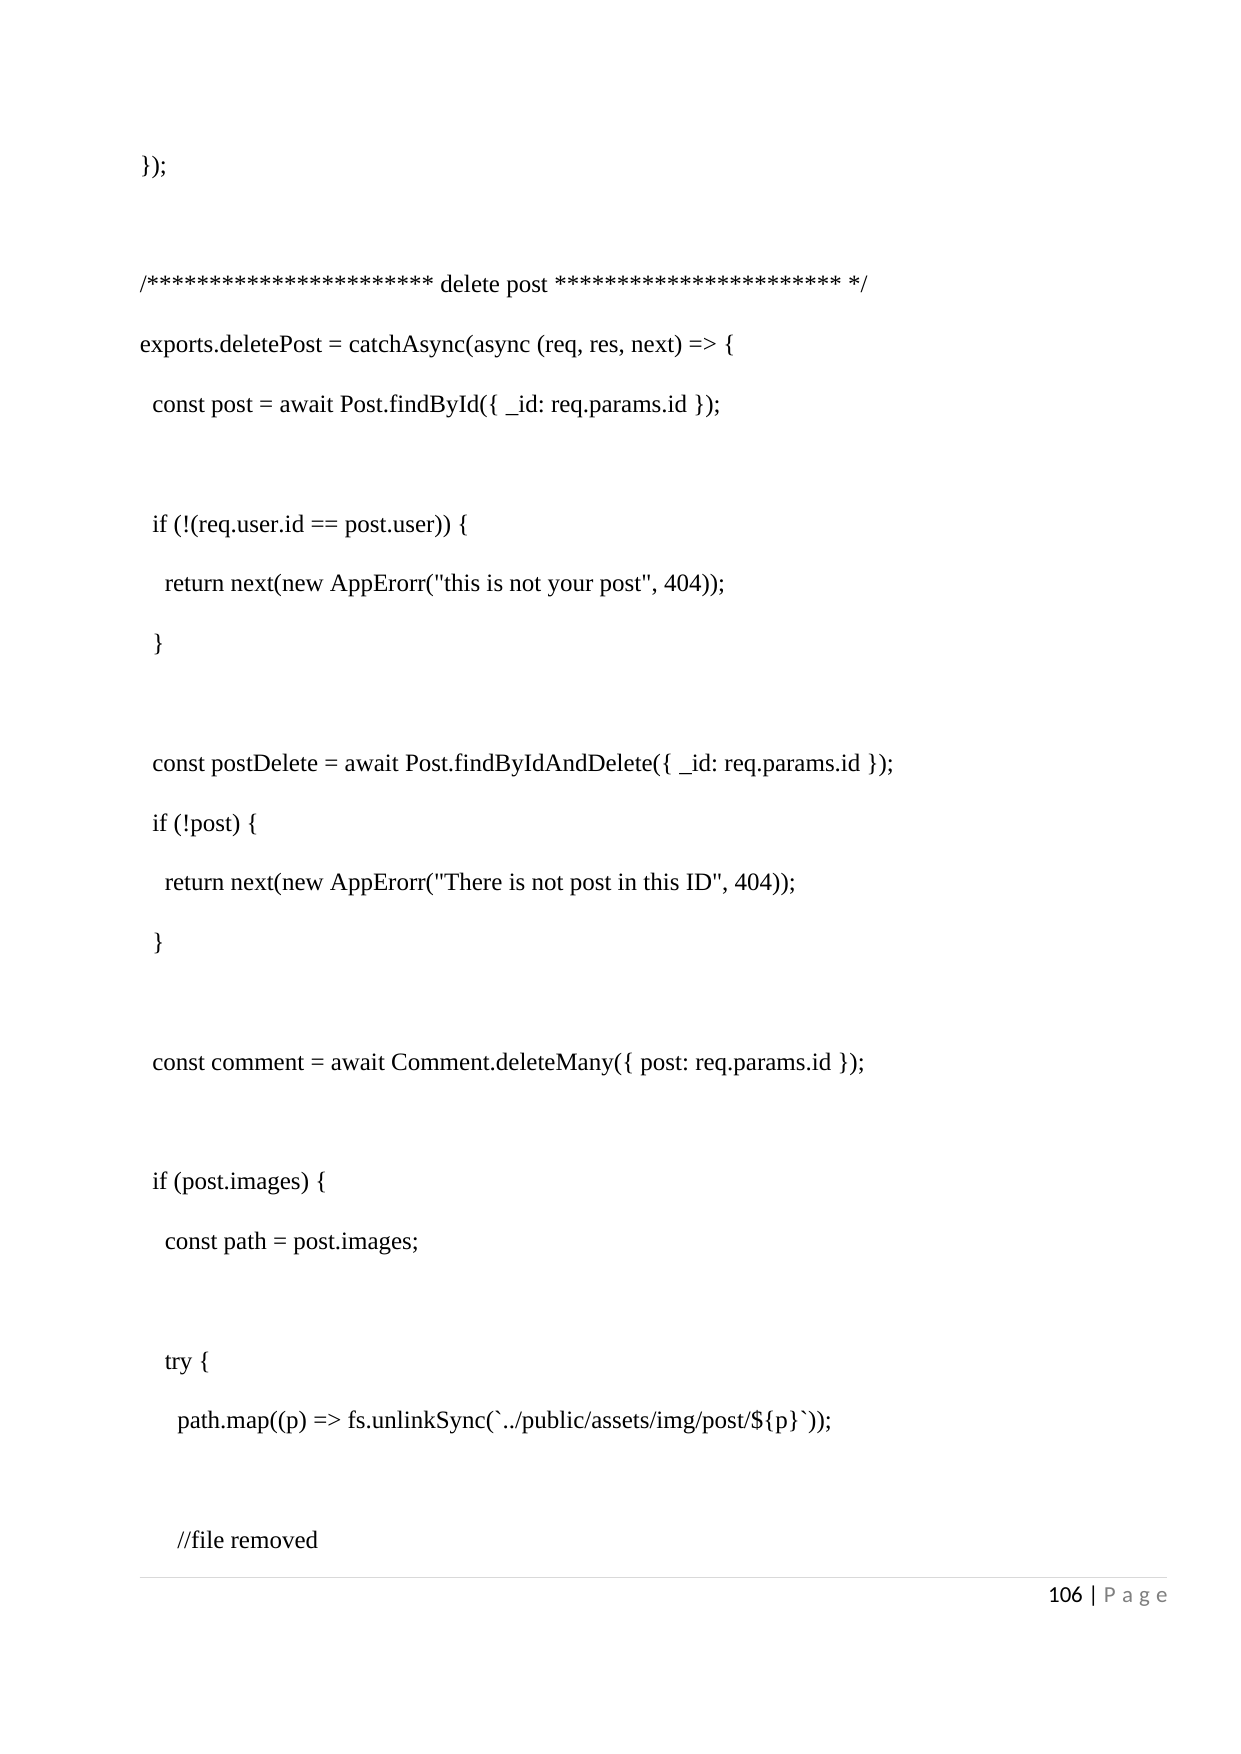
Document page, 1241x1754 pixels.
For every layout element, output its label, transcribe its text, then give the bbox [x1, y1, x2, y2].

text return next(new AppErorr("this is not your post", 404)); [139, 568, 1167, 597]
text /*********************** delete post *********************** */ [139, 269, 1167, 298]
text try { [139, 1346, 1167, 1374]
text path.map((p) => fs.unlinkSync(`../public/assets/img/post/${p}`)); [139, 1406, 1167, 1434]
text return next(new AppErorr("There is not post in this ID", 404)); [139, 867, 1167, 896]
text if (post.images) { [139, 1166, 1167, 1195]
text if (!(req.user.id == post.user)) { [139, 509, 1167, 537]
text //file removed [139, 1525, 1167, 1554]
text exports.deletePost = catchAsync(async (req, res, next) => { [139, 329, 1167, 358]
text if (!post) { [139, 808, 1167, 836]
text }); [139, 150, 1167, 179]
text const path = post.images; [139, 1226, 1167, 1255]
text const comment = await Comment.deleteMany({ post: req.params.id }); [139, 1047, 1167, 1076]
text const postDelete = await Post.findByIdAndDelete({ _id: req.params.id }); [139, 748, 1167, 777]
text } [139, 927, 1167, 956]
text } [139, 628, 1167, 657]
text const post = await Post.findById({ _id: req.params.id }); [139, 389, 1167, 418]
